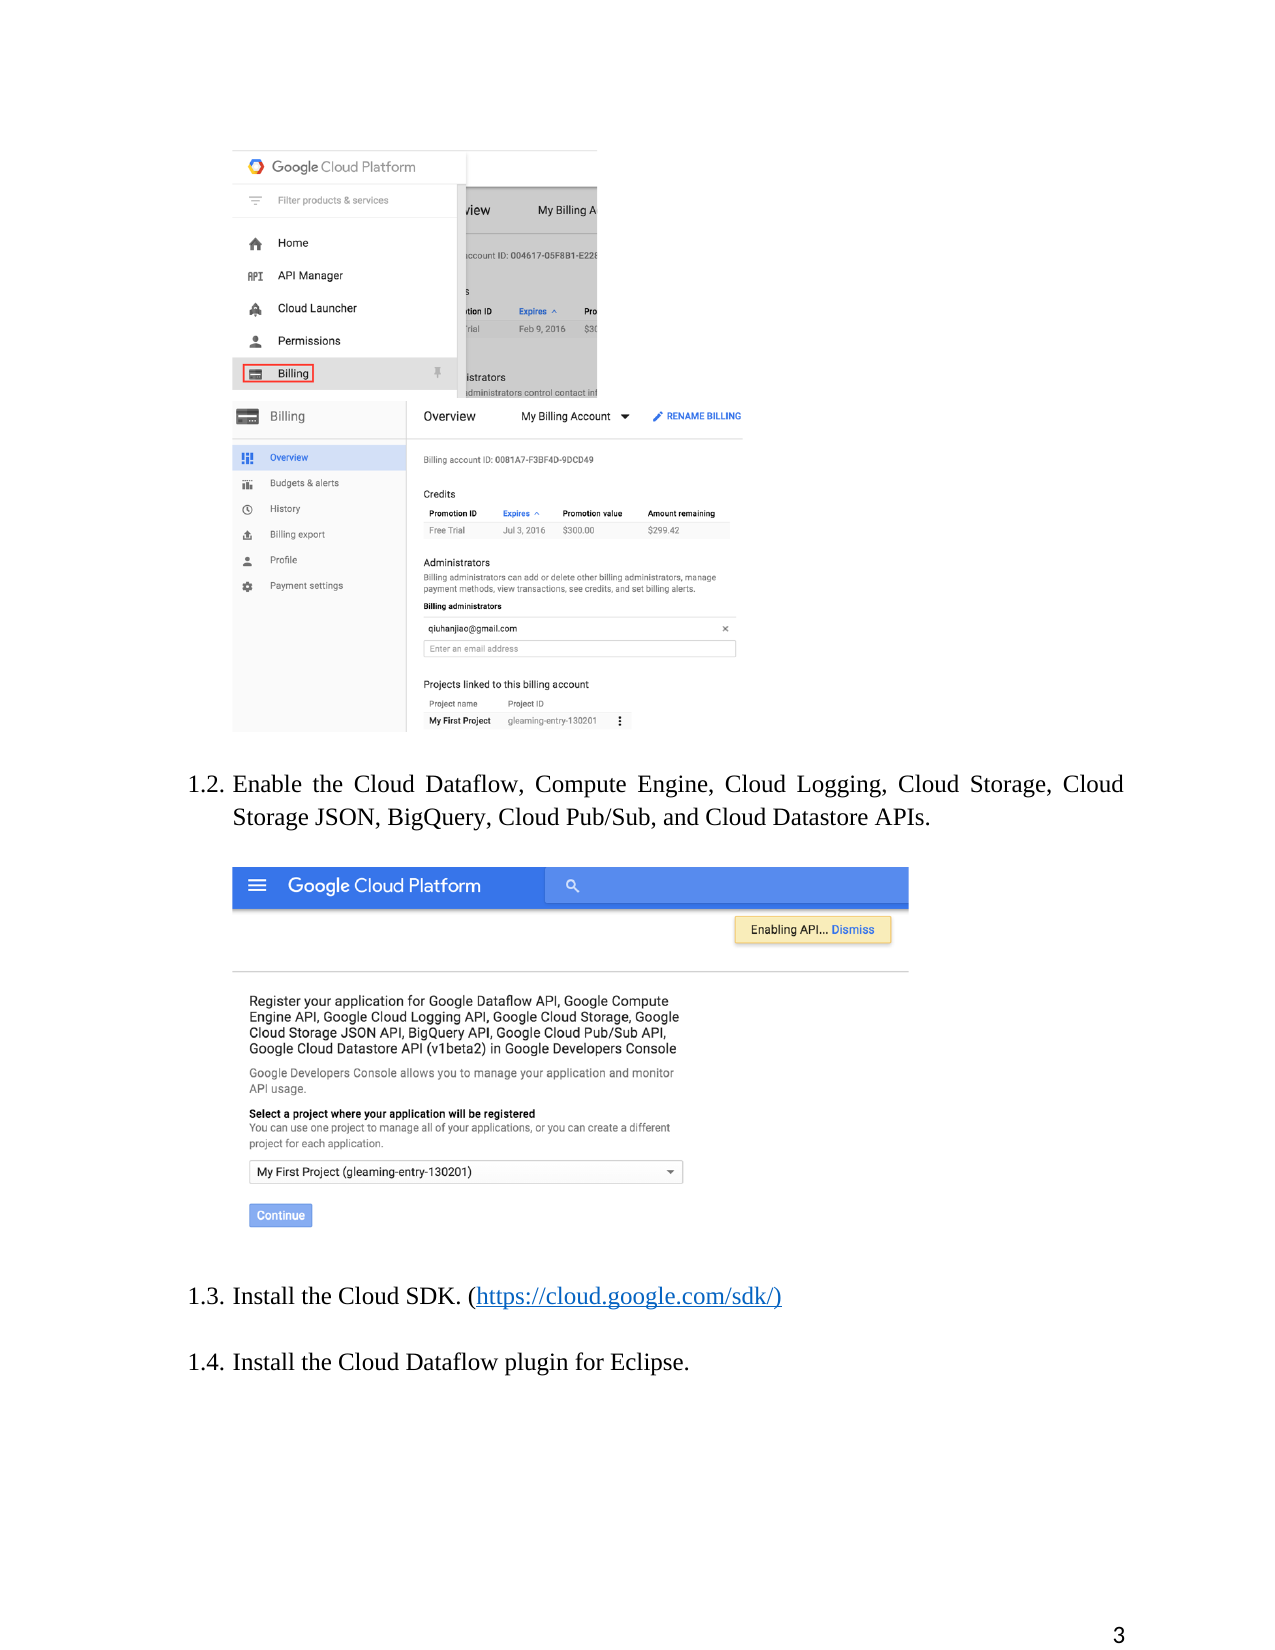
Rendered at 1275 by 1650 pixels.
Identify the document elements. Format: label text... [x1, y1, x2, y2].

list Install the Cloud SDK. (https://cloud.google.com/sdk/) [187, 1281, 1125, 1309]
list Enable the Cloud Dataflow, Compute Engine, Cloud Logging, Cloud Storage, Cloud Storage JSON, BigQuery, Cloud Pub/Sub, and Cloud Datastore APIs. [187, 769, 1125, 831]
picture [232, 401, 743, 732]
picture [232, 150, 598, 398]
picture [232, 867, 909, 1244]
list Install the Cloud Dataflow plugin for Eclipse. [187, 1347, 1125, 1376]
